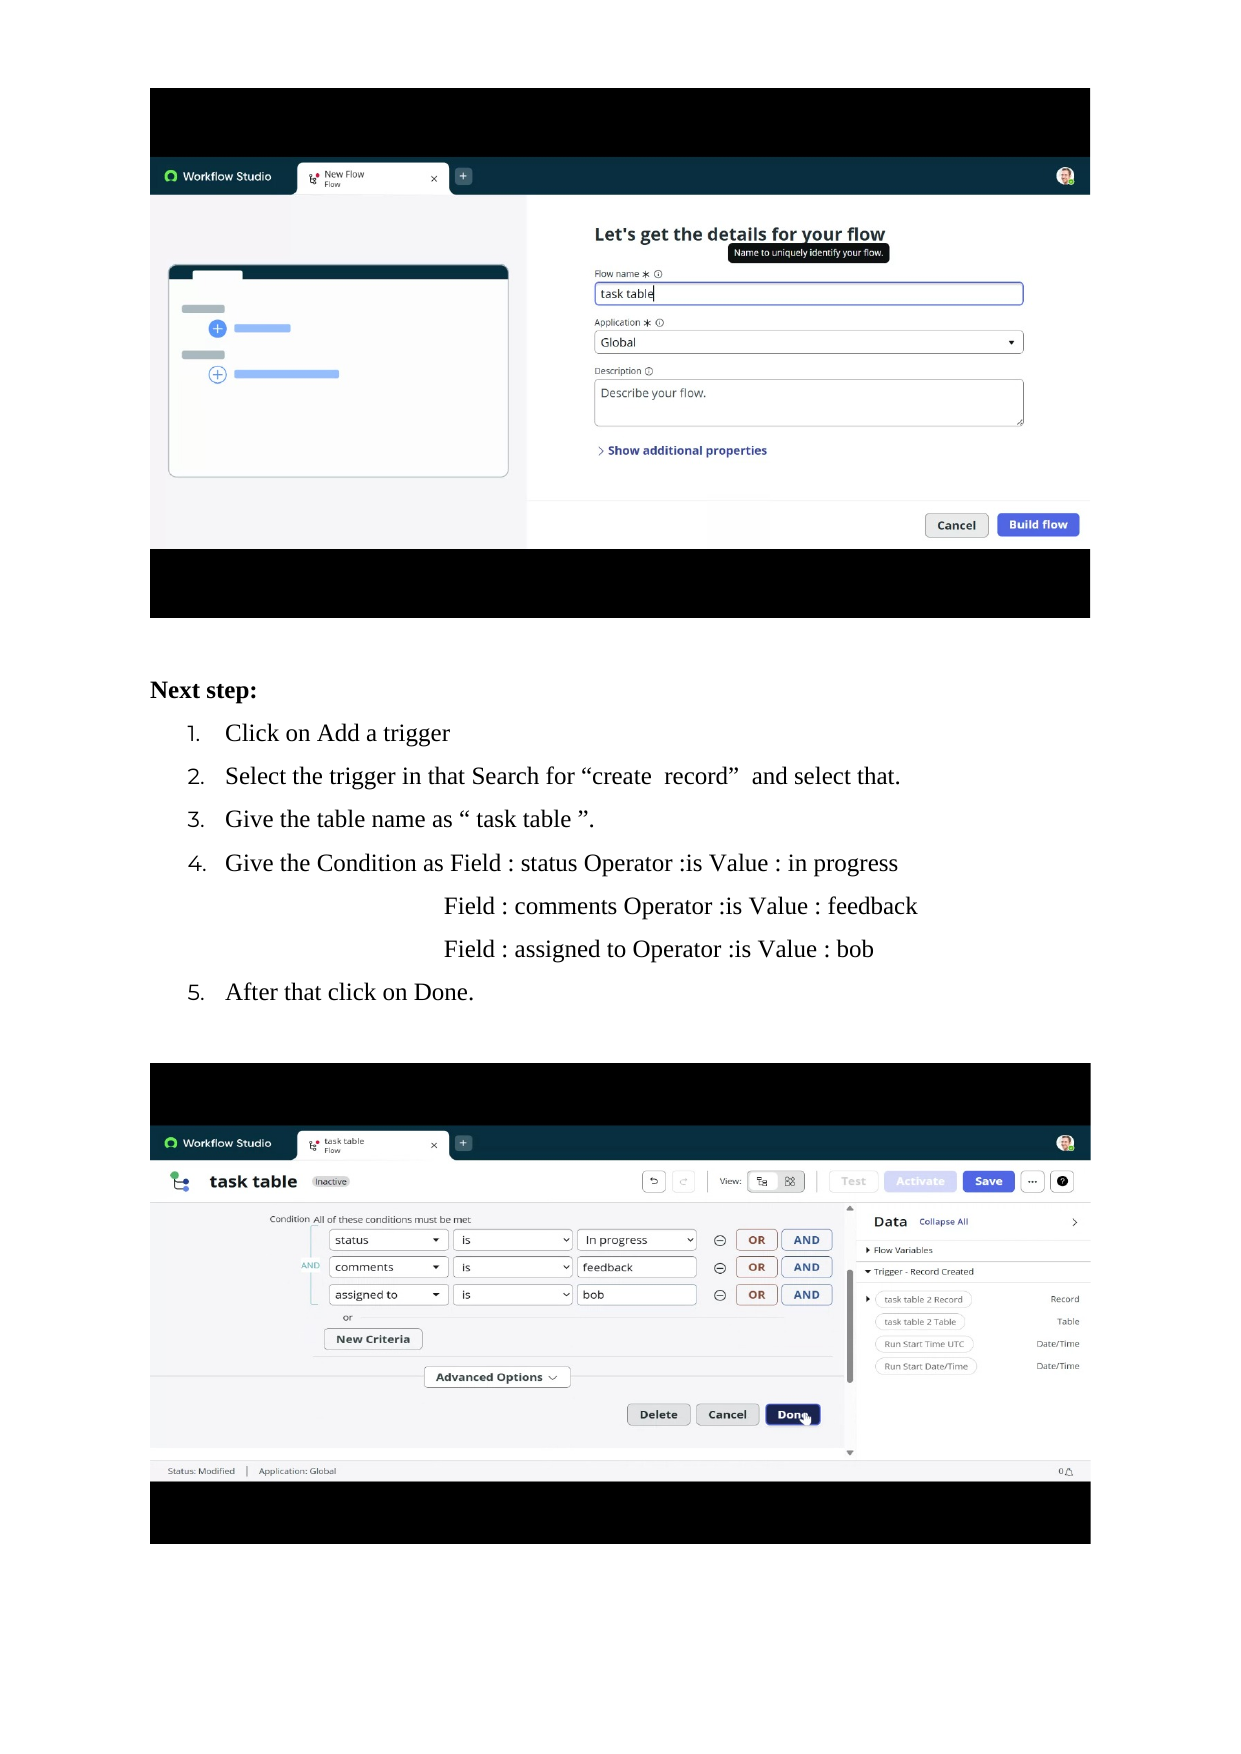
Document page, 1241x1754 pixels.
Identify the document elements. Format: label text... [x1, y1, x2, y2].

list Click on Add a trigger [187, 718, 1090, 747]
text Field : comments Operator :is Value : feedback [225, 891, 1090, 920]
list After that click on Done. [187, 977, 1090, 1006]
list Give the Condition as Field : status Operator :is Value : in progress [187, 848, 1090, 877]
list Give the table name as “ task table ”. [187, 804, 1090, 833]
text Next step: [150, 675, 1090, 704]
text Field : assigned to Operator :is Value : bob [225, 934, 1090, 963]
picture [150, 1063, 1091, 1544]
list Select the trigger in that Search for “create record” and select that. [187, 761, 1090, 790]
picture [150, 88, 1091, 618]
